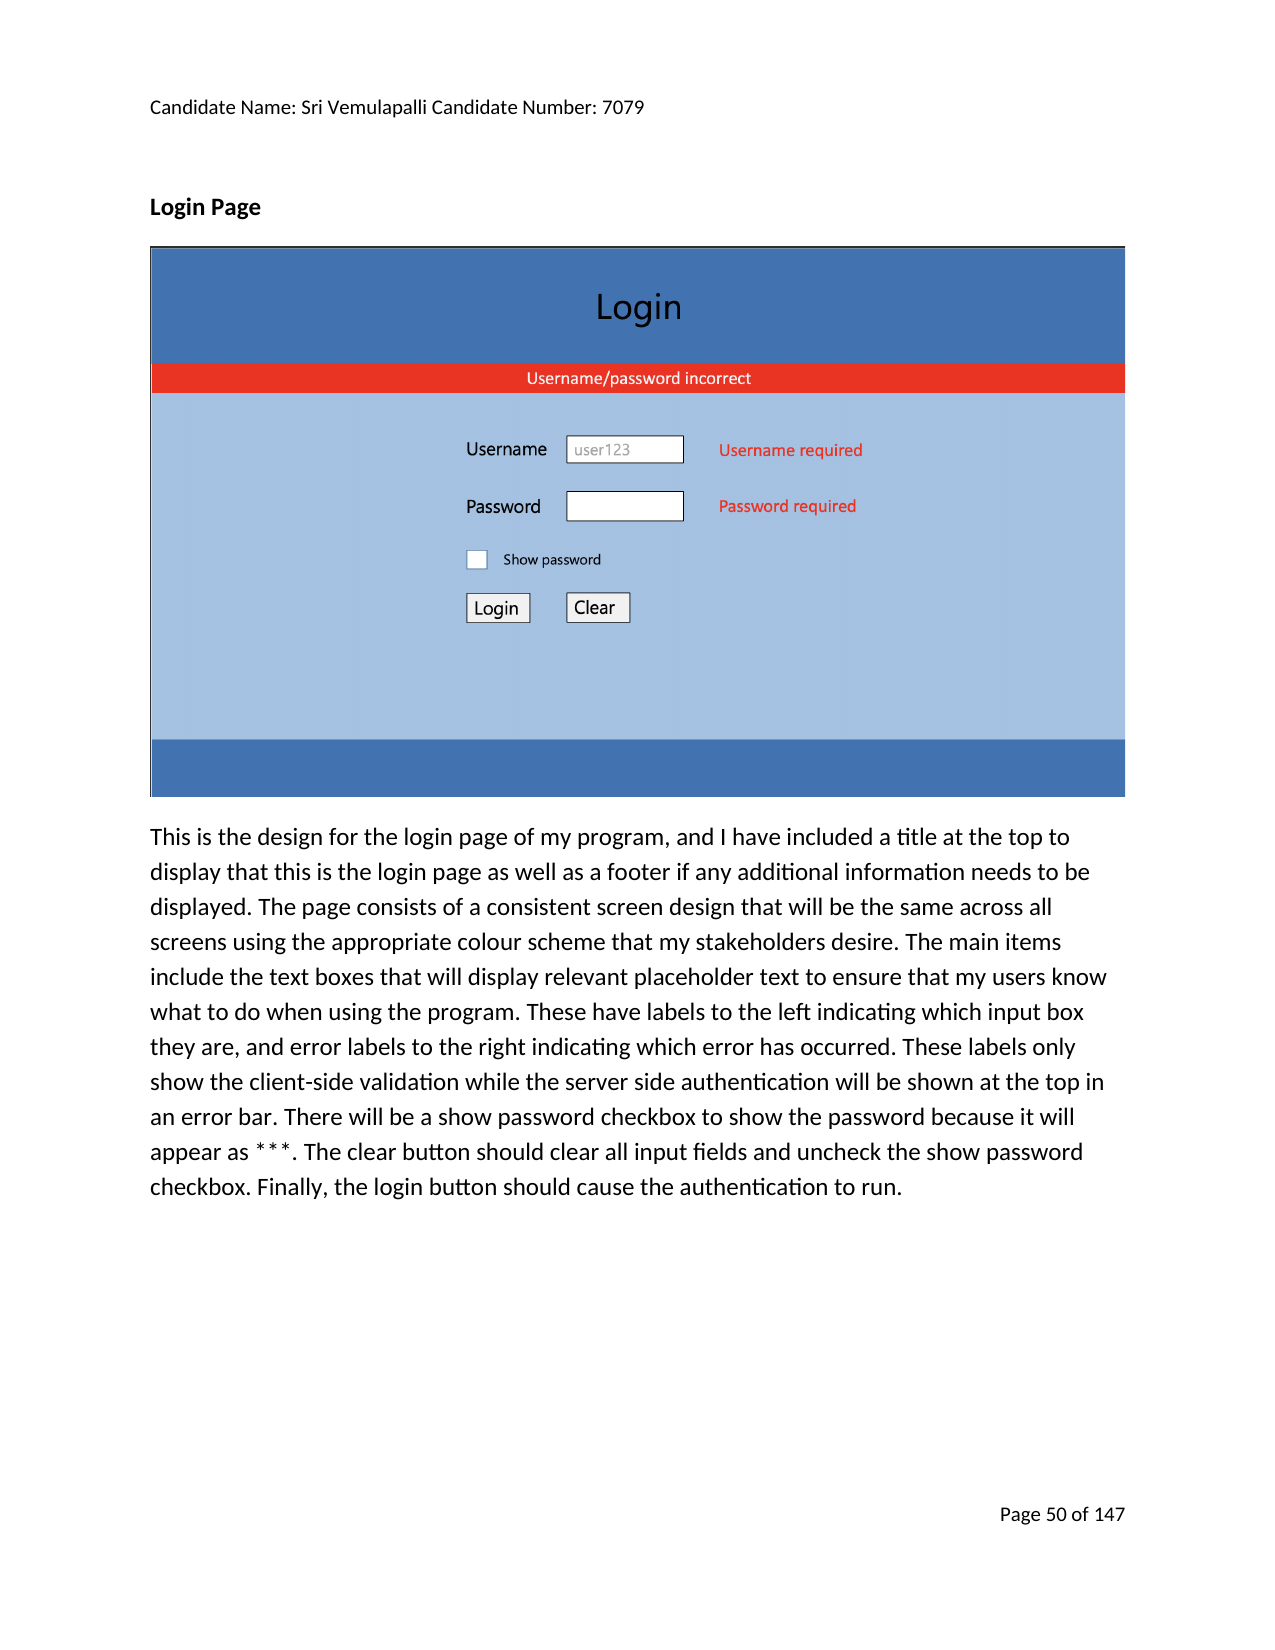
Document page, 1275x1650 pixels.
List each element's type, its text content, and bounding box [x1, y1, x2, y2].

picture [150, 246, 1125, 797]
text Login Page [150, 191, 1125, 221]
text This is the design for the login page of my program, and I have included a title at the top to display that this is the login page as well as a footer if any additional information needs to be displayed. The page consists of a consistent screen design that will be the same across all screens using the appropriate colour scheme that my stakeholders desire. The main items include the text boxes that will display relevant placeholder text to ensure that my users know what to do when using the program. These have labels to the left indicating which input box they are, and error labels to the right indicating which error has occurred. These labels only show the client-side validation while the server side authentication will be shown at the top in an error bar. There will be a show password checkbox to show the password because it will appear as ***. The clear button should clear all input fields and uncheck the show password checkbox. Finally, the login button should cause the authentication to run. [150, 821, 1125, 1201]
